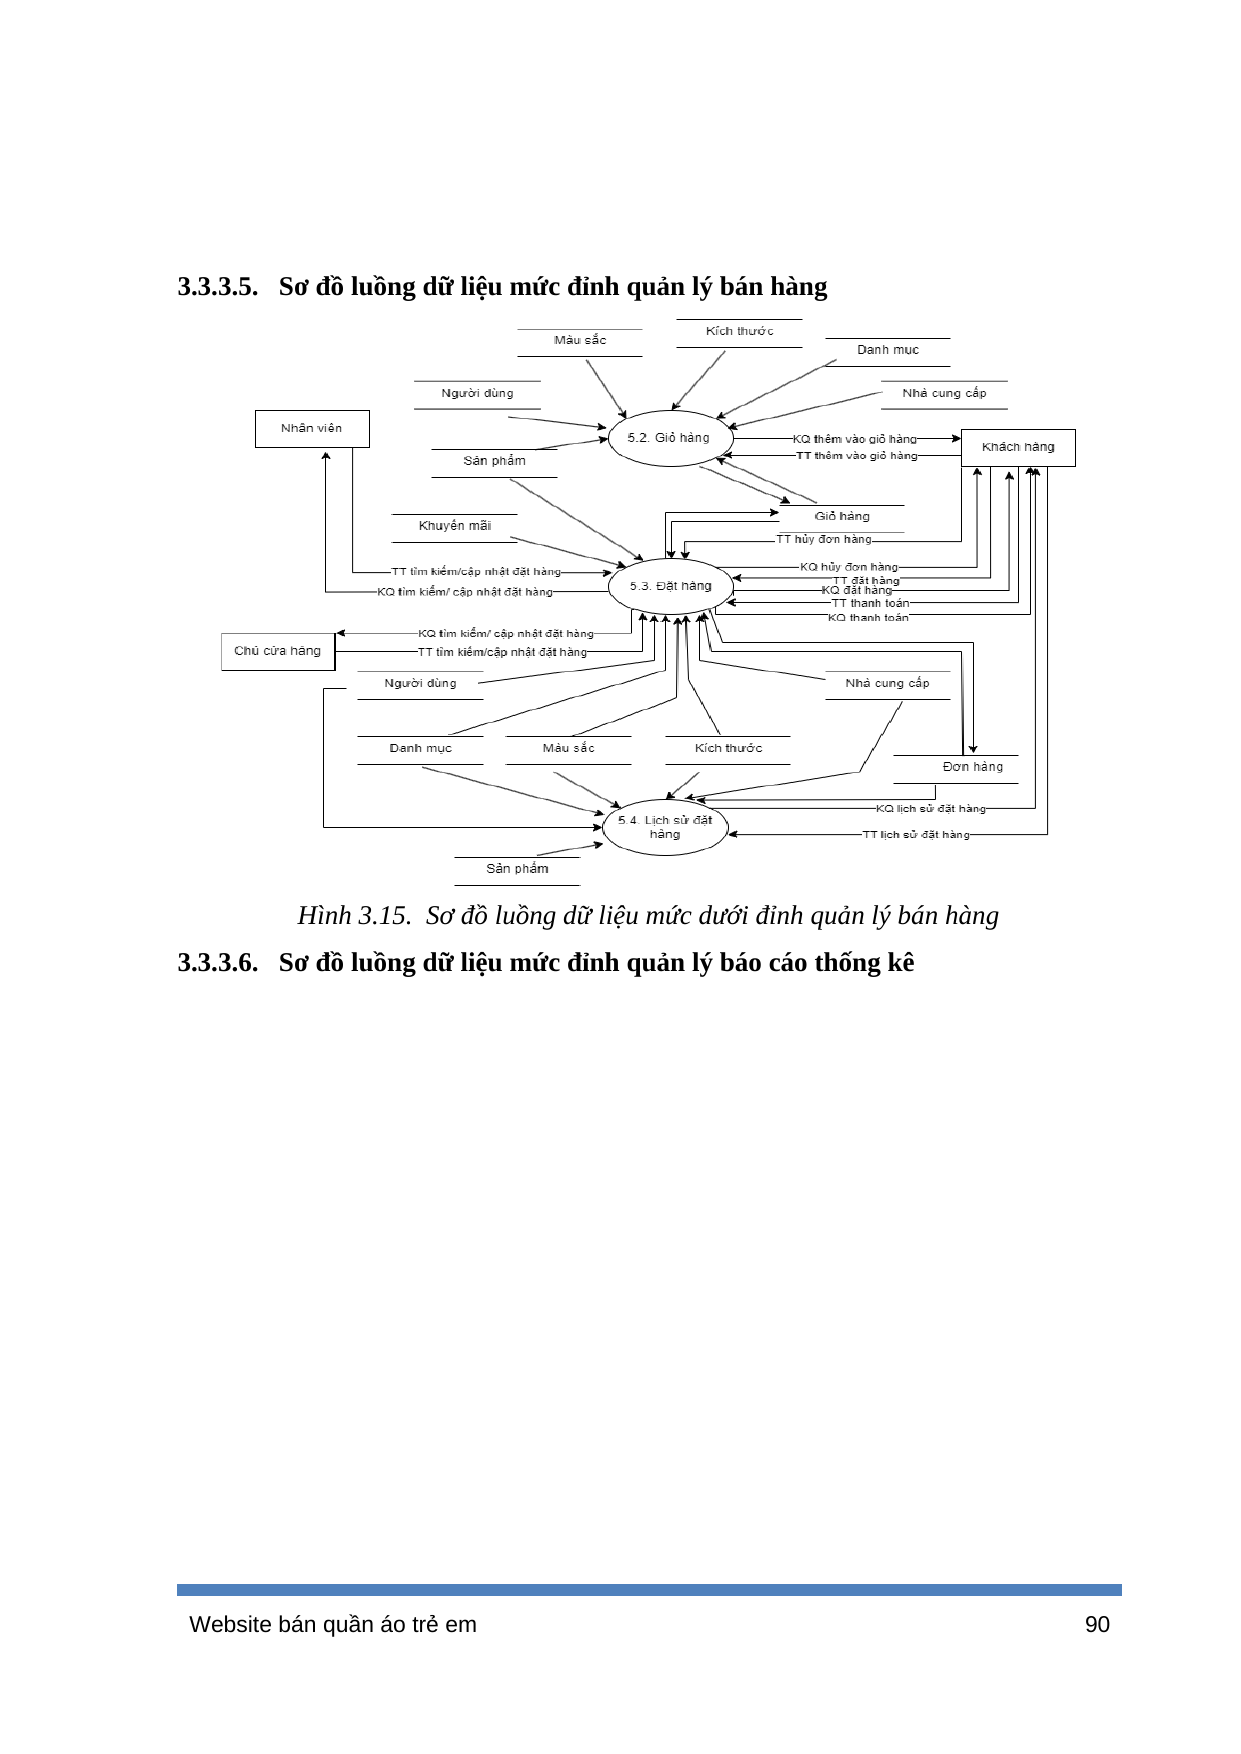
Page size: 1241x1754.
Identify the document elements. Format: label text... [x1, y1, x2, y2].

text 3.3.3.6. Sơ đồ luồng dữ liệu mức đỉnh quản lý báo cáo thống kê [177, 946, 1122, 977]
text 3.3.3.5. Sơ đồ luồng dữ liệu mức đỉnh quản lý bán hàng [177, 271, 1122, 302]
picture [221, 317, 1078, 887]
text Hình 3.15. Sơ đồ luồng dữ liệu mức dưới đỉnh quản lý bán hàng [177, 899, 1122, 931]
